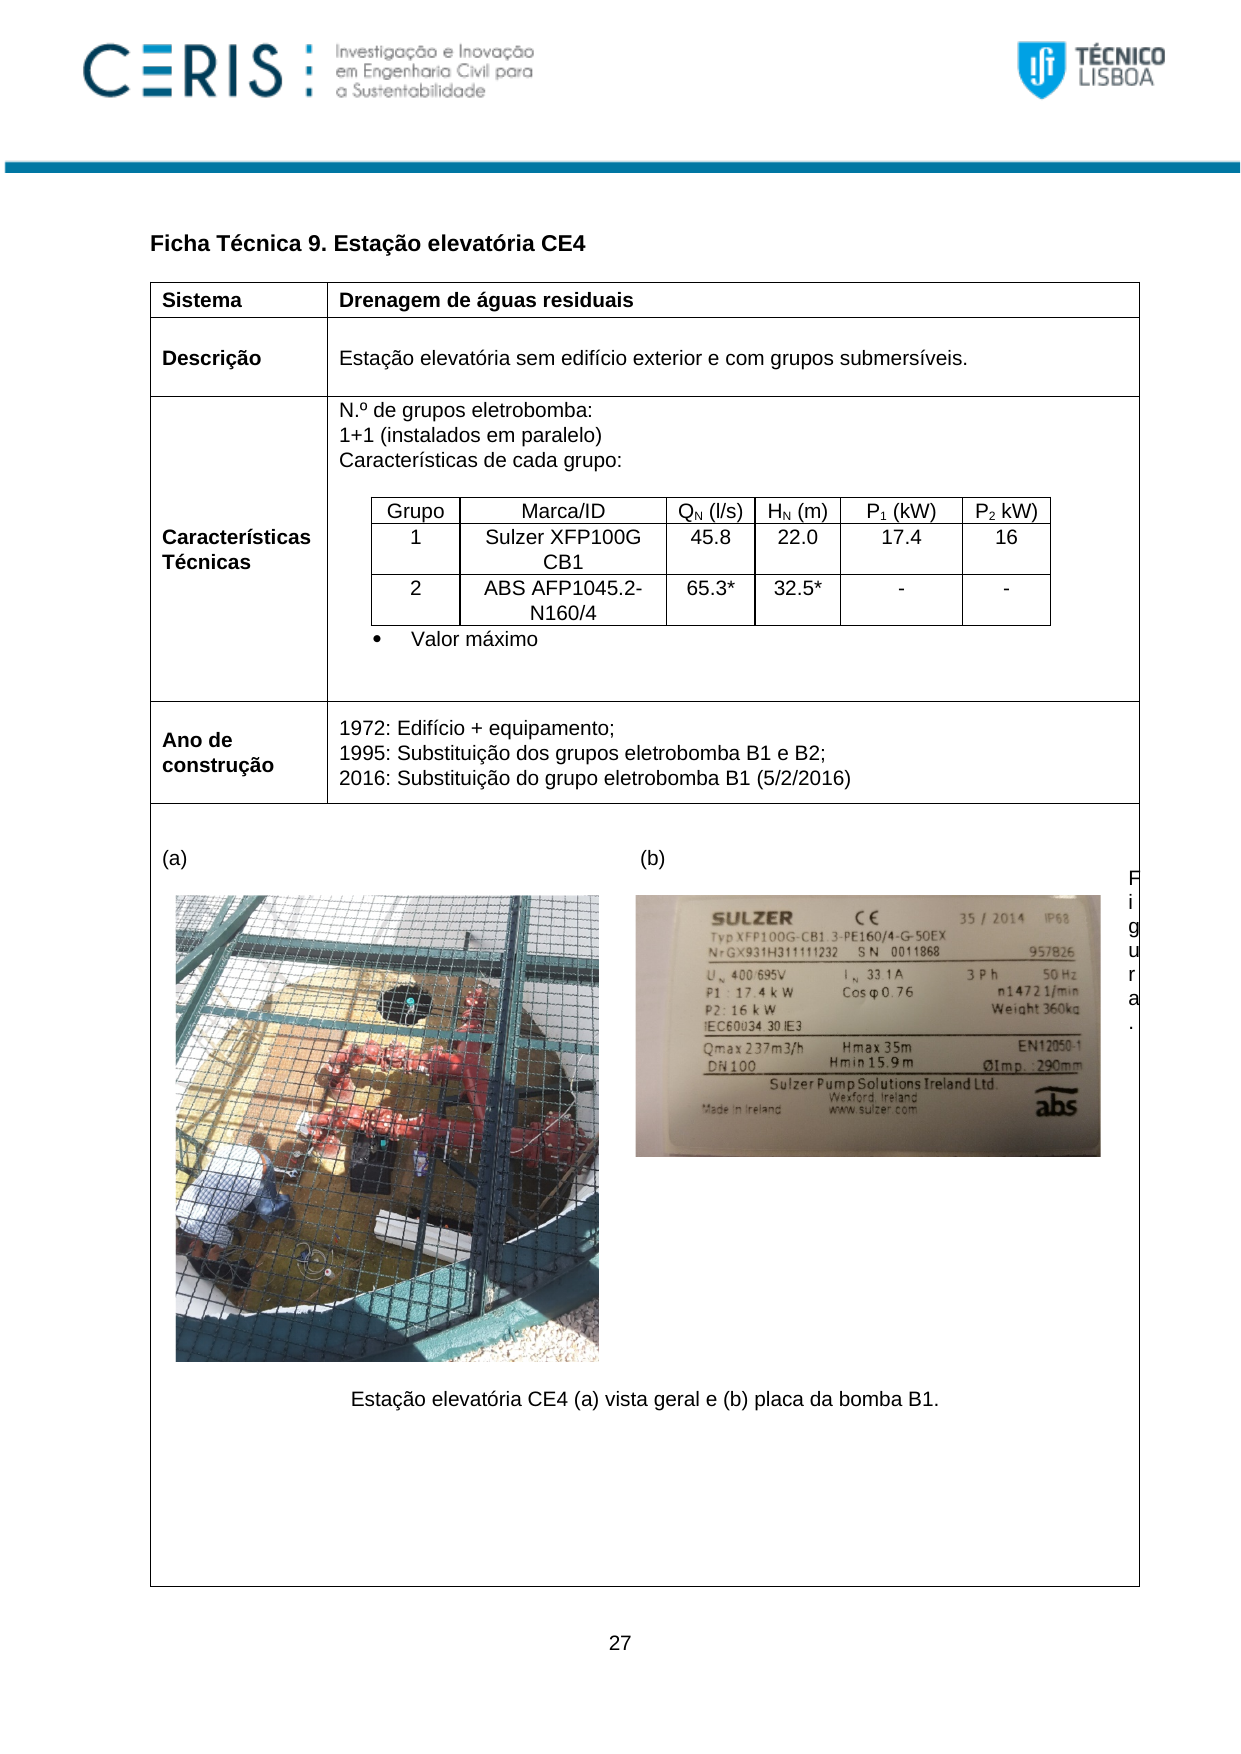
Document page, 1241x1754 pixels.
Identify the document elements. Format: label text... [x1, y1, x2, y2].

picture [176, 896, 599, 1362]
table_cell Estação elevatória sem edifício exterior e com grupos submersíveis. [328, 318, 1139, 396]
picture [635, 895, 1101, 1157]
table_cell 1972: Edifício + equipamento; 1995: Substituição dos grupos eletrobomba B1 e B2; 2016: Substituição do grupo eletrobomba B1 (5/2/2016) [328, 702, 1139, 803]
picture [4, 1, 1241, 173]
table_cell Ano de construção [151, 702, 327, 803]
table_cell Características Técnicas [151, 397, 327, 701]
table_header Drenagem de águas residuais [328, 283, 1139, 317]
table_cell Descrição [151, 318, 327, 396]
table_cell N.º de grupos eletrobomba: 1+1 (instalados em paralelo) Características de cada grupo: Valor máximo [328, 397, 1139, 701]
table_header Sistema [151, 283, 327, 317]
